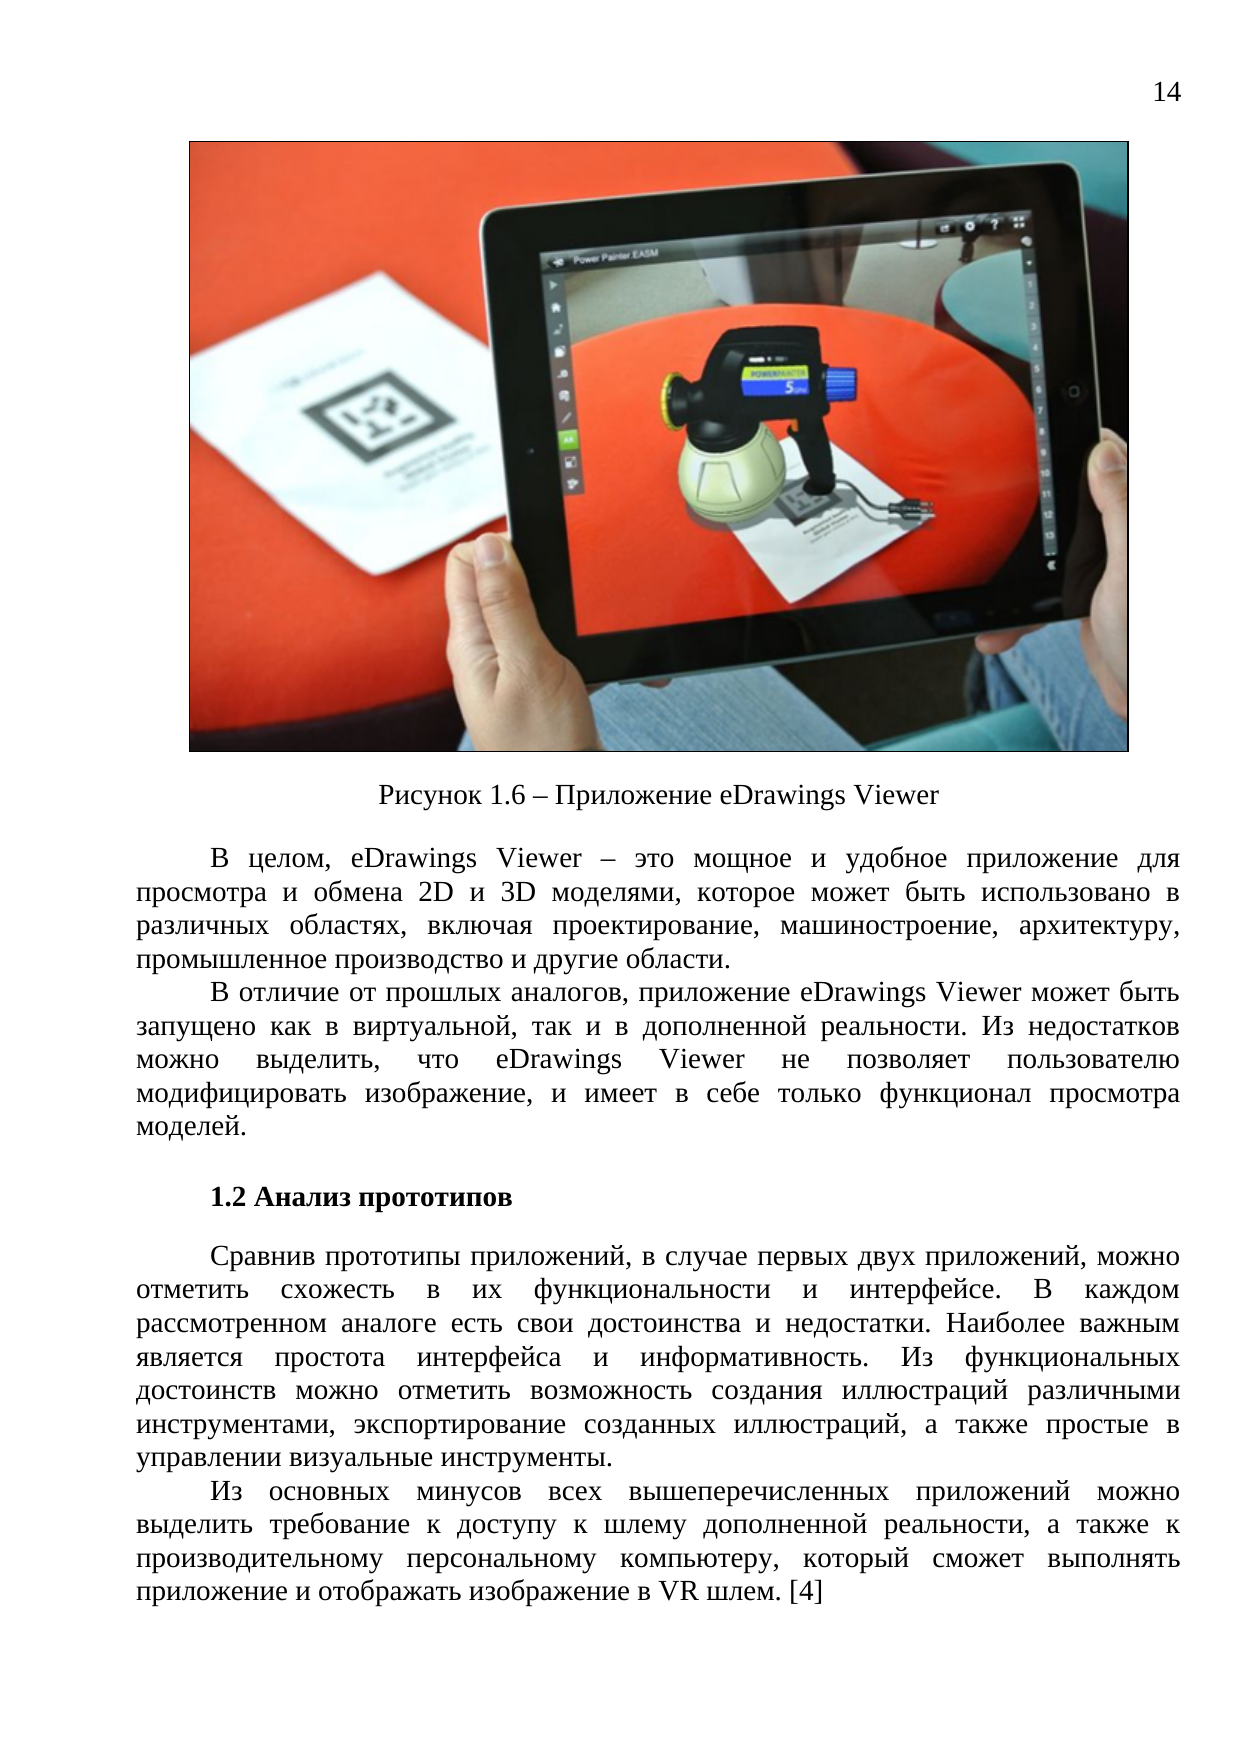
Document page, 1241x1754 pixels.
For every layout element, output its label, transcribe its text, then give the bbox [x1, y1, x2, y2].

text В отличие от прошлых аналогов, приложение eDrawings Viewer может быть запущено как в виртуальной, так и в дополненной реальности. Из недостатков можно выделить, что eDrawings Viewer не позволяет пользователю модифицировать изображение, и имеет в себе только функционал просмотра моделей. [136, 974, 1181, 1142]
text Рисунок 1.6 – Приложение eDrawings Viewer [136, 777, 1181, 811]
picture [190, 142, 1127, 751]
subtitle 1.2 Анализ прототипов [136, 1179, 1181, 1213]
text В целом, eDrawings Viewer – это мощное и удобное приложение для просмотра и обмена 2D и 3D моделями, которое может быть использовано в различных областях, включая проектирование, машиностроение, архитектуру, промышленное производство и другие области. [136, 840, 1181, 974]
text Сравнив прототипы приложений, в случае первых двух приложений, можно отметить схожесть в их функциональности и интерфейсе. В каждом рассмотренном аналоге есть свои достоинства и недостатки. Наиболее важным является простота интерфейса и информативность. Из функциональных достоинств можно отметить возможность создания иллюстраций различными инструментами, экспортирование созданных иллюстраций, а также простые в управлении визуальные инструменты. [136, 1238, 1181, 1473]
text Из основных минусов всех вышеперечисленных приложений можно выделить требование к доступу к шлему дополненной реальности, а также к производительному персональному компьютеру, который сможет выполнять приложение и отображать изображение в VR шлем. [4] [136, 1473, 1181, 1607]
